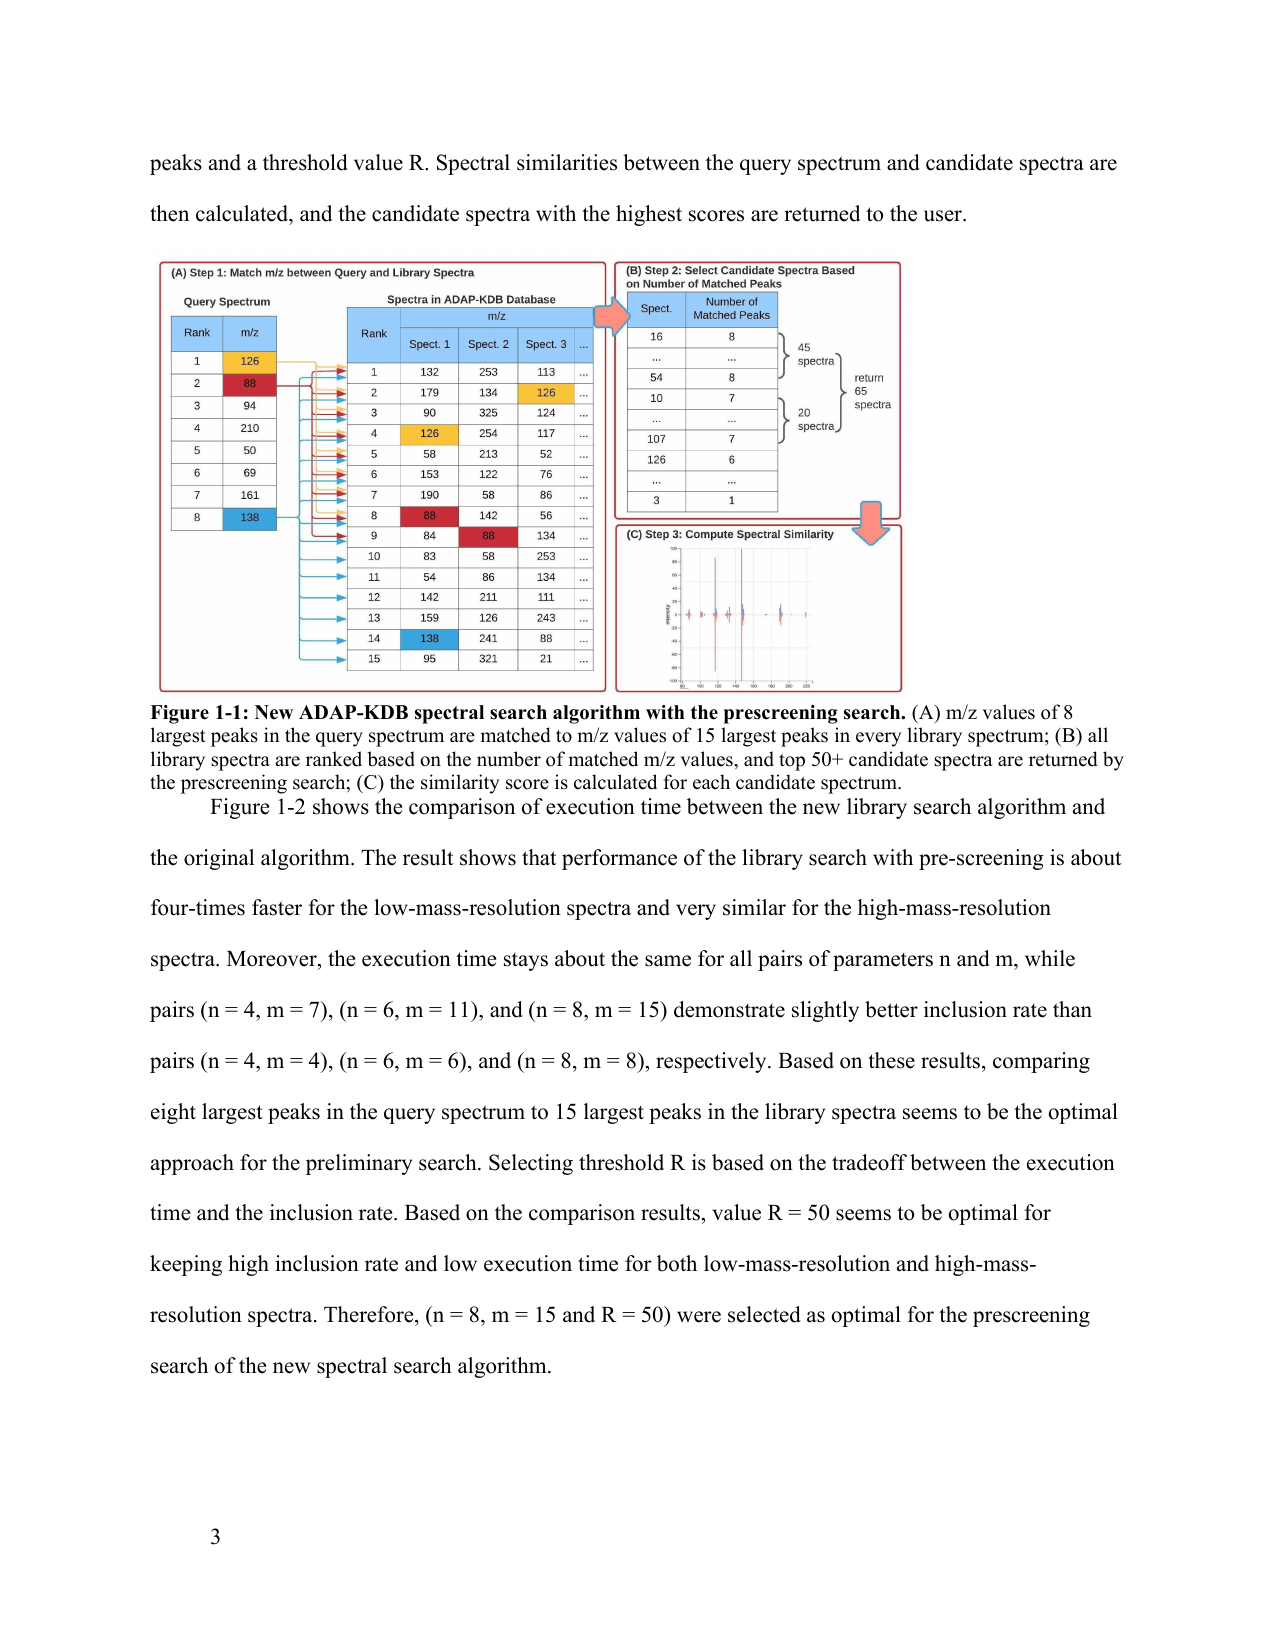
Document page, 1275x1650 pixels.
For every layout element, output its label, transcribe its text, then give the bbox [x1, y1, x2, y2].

text Figure 1-2 shows the comparison of execution time between the new library search algorithm and the original algorithm. The result shows that performance of the library search with pre-screening is about four-times faster for the low-mass-resolution spectra and very similar for the high-mass-resolution spectra. Moreover, the execution time stays about the same for all pairs of parameters n and m, while pairs (n = 4, m = 7), (n = 6, m = 11), and (n = 8, m = 15) demonstrate slightly better inclusion rate than pairs (n = 4, m = 4), (n = 6, m = 6), and (n = 8, m = 8), respectively. Based on these results, comparing eight largest peaks in the query spectrum to 15 largest peaks in the library spectra seems to be the optimal approach for the preliminary search. Selecting threshold R is based on the tradeoff between the execution time and the inclusion rate. Based on the comparison results, value R = 50 seems to be optimal for keeping high inclusion rate and low execution time for both low-mass-resolution and high-mass-resolution spectra. Therefore, (n = 8, m = 15 and R = 50) were selected as optimal for the prescreening search of the new spectral search algorithm. [150, 794, 1125, 1378]
picture [150, 251, 910, 702]
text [150, 150, 1125, 226]
